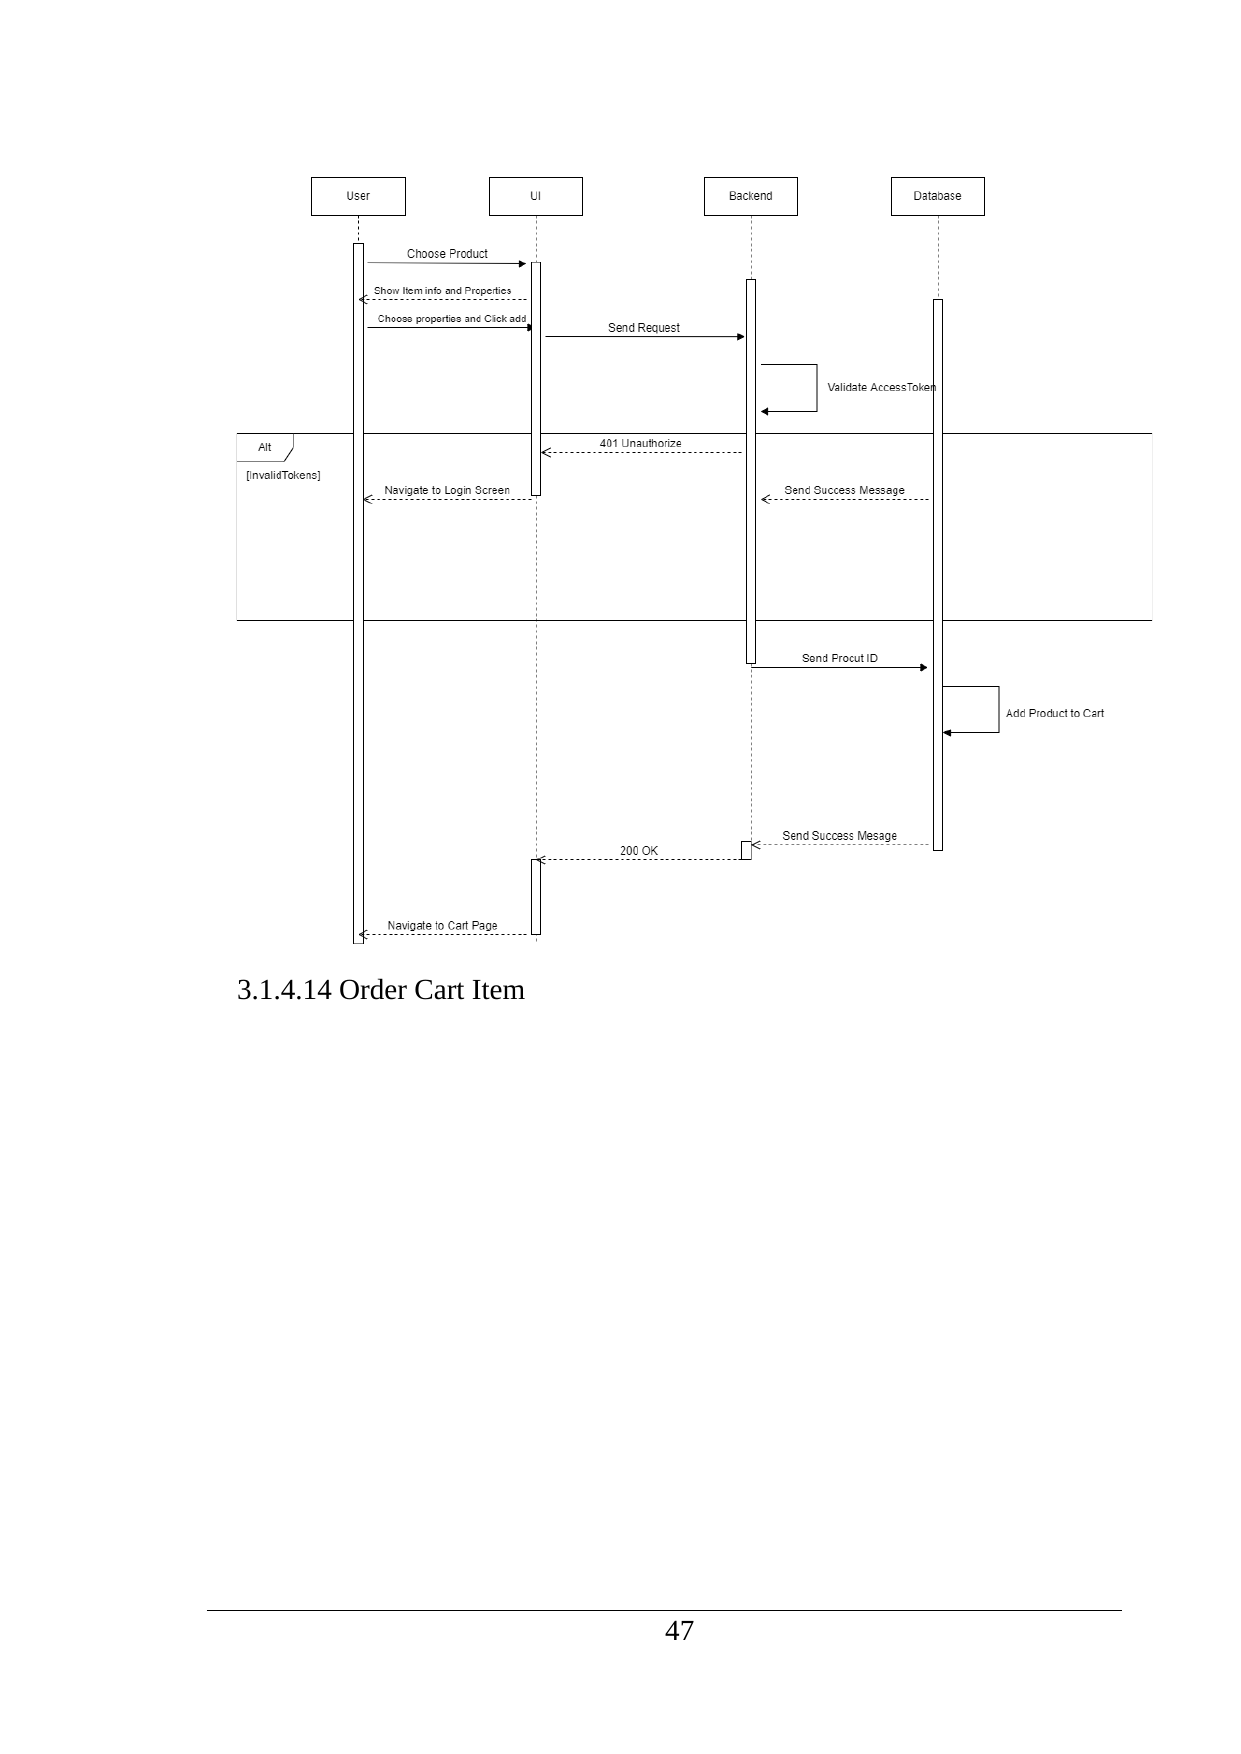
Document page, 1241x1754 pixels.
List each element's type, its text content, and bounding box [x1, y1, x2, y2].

text 3.1.4.14 Order Cart Item [207, 972, 1122, 1006]
picture [236, 177, 1153, 944]
